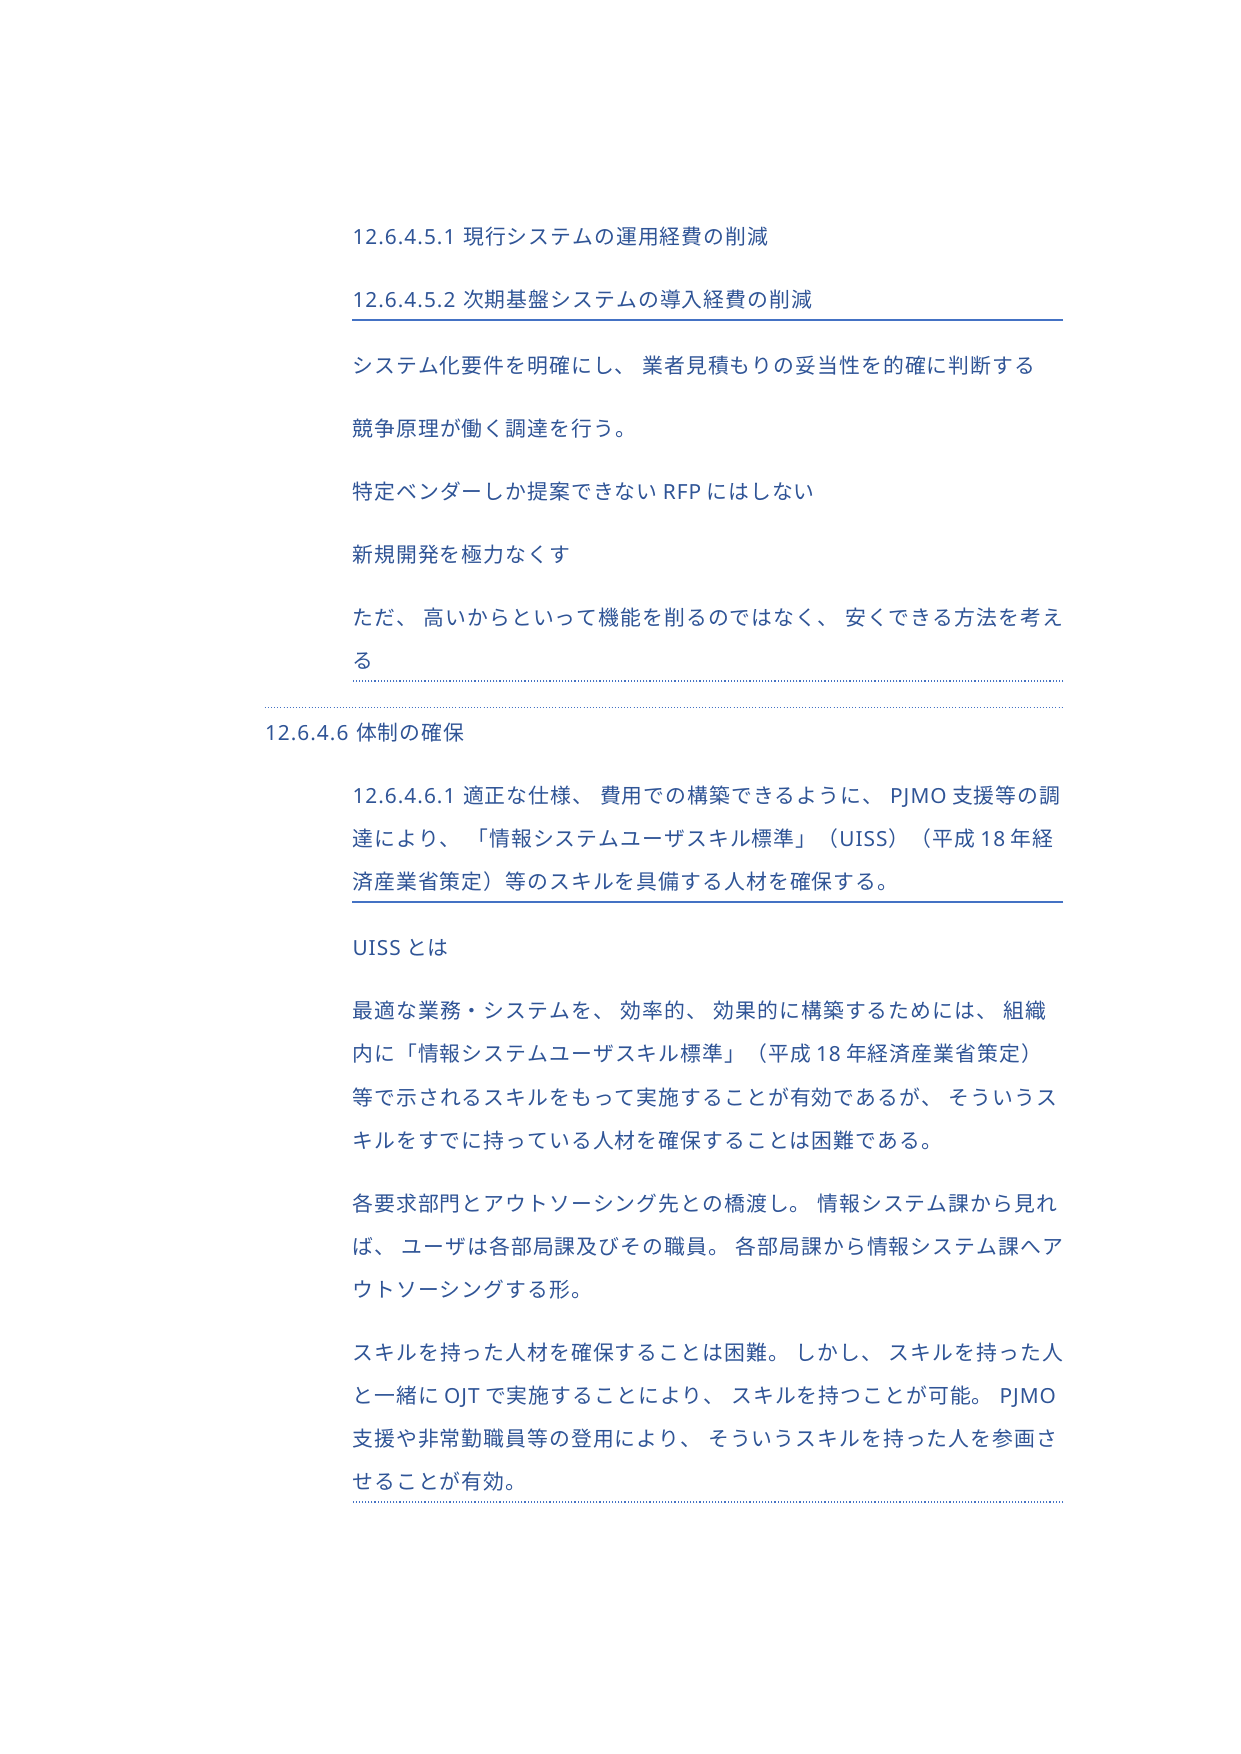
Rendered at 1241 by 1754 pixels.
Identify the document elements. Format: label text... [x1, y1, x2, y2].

text 適正な仕様、 費用での構築できるように、 PJMO支援等の調達により、 「情報システムユーザスキル標準」（UISS）（平成18年経済産業省策定）等のスキルを具備する人材を確保する。 [352, 775, 1063, 901]
text UISSとは [352, 928, 1063, 966]
text ただ、 高いからといって機能を削るのではなく、 安くできる方法を考える [352, 597, 1063, 682]
text 最適な業務・システムを、 効率的、 効果的に構築するためには、 組織内に「情報システムユーザスキル標準」（平成18年経済産業省策定）等で示されるスキルをもって実施することが有効であるが、 そういうスキルをすでに持っている人材を確保することは困難である。 [352, 991, 1063, 1158]
text 新規開発を極力なくす [352, 534, 1063, 572]
text 現行システムの運用経費の削減 [352, 217, 1063, 254]
text システム化要件を明確にし、 業者見積もりの妥当性を的確に判断する [352, 346, 1063, 383]
text 体制の確保 [265, 707, 1063, 750]
text 競争原理が働く調達を行う。 [352, 409, 1063, 446]
text スキルを持った人材を確保することは困難。 しかし、 スキルを持った人と一緒にOJTで実施することにより、 スキルを持つことが可能。 PJMO支援や非常勤職員等の登用により、 そういうスキルを持った人を参画させることが有効。 [352, 1332, 1063, 1503]
text 各要求部門とアウトソーシング先との橋渡し。 情報システム課から見れば、 ユーザは各部局課及びその職員。 各部局課から情報システム課へアウトソーシングする形。 [352, 1183, 1063, 1307]
text 次期基盤システムの導入経費の削減 [352, 279, 1063, 319]
text 特定ベンダーしか提案できないRFPにはしない [352, 472, 1063, 509]
